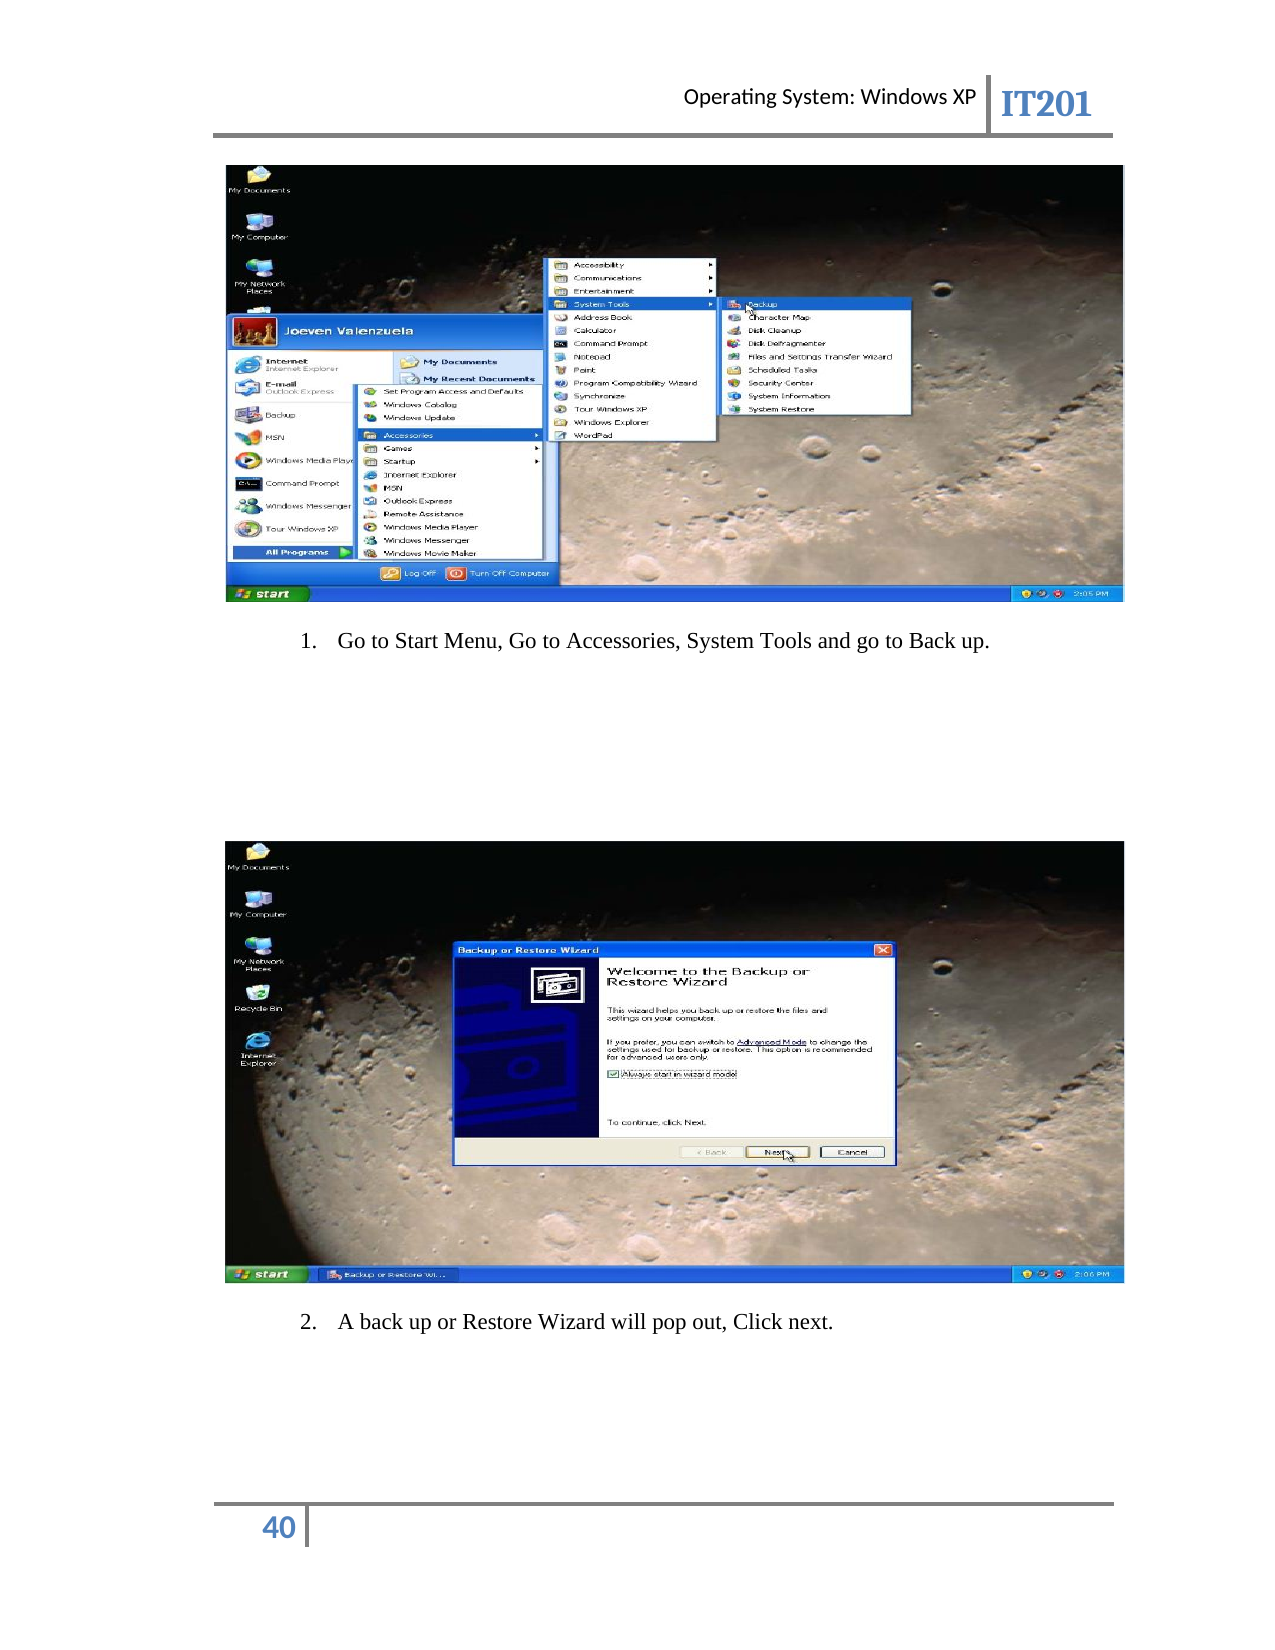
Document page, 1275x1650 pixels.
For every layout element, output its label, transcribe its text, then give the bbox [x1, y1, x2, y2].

picture [225, 165, 1125, 602]
picture [225, 841, 1125, 1284]
list Go to Start Menu, Go to Accessories, System Tools and go to Back up. [300, 627, 1125, 653]
list A back up or Restore Wizard will pop out, Click next. [300, 1308, 1125, 1334]
